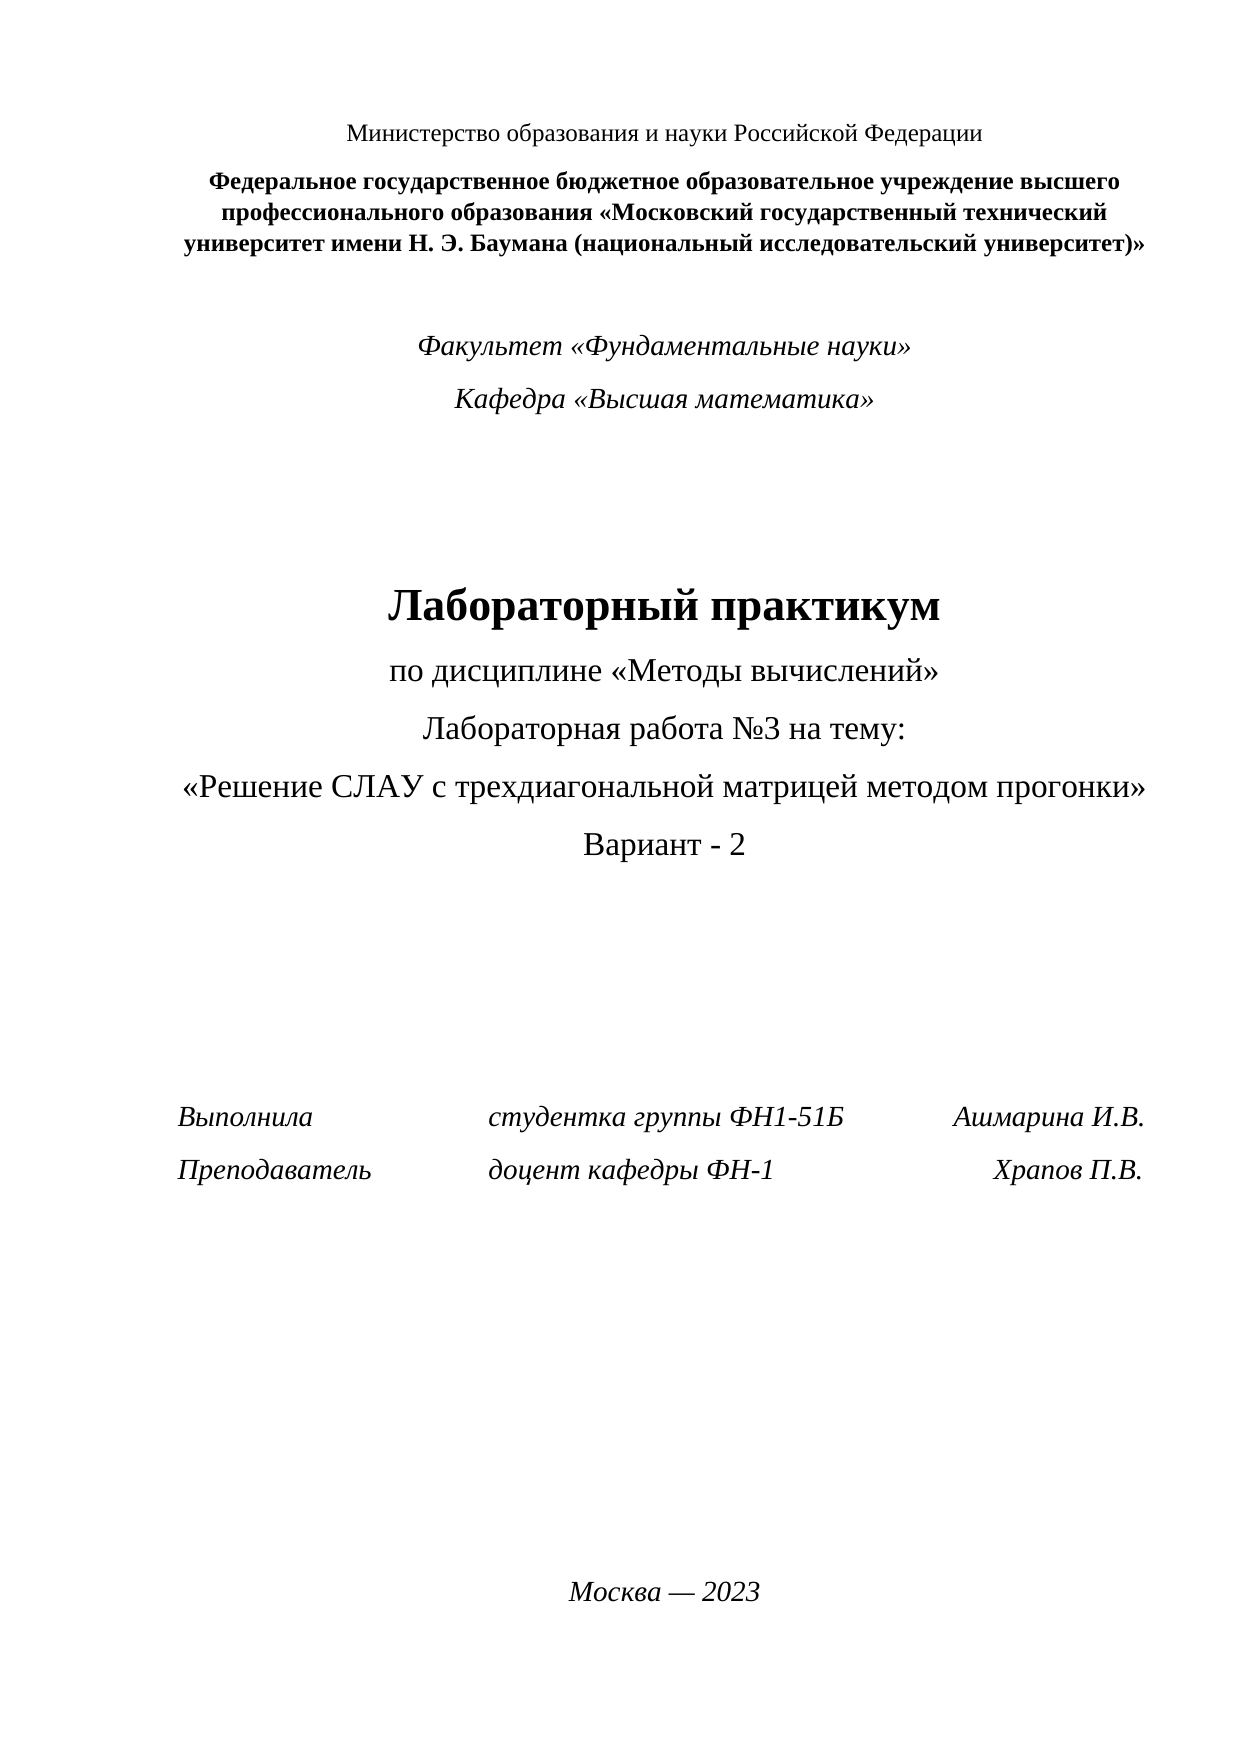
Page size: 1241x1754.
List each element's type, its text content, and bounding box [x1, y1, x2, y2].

text Министерство образования и науки Российской Федерации [177, 118, 1152, 147]
text Москва — 2023 [177, 1574, 1152, 1608]
text Лабораторная работа №3 на тему: [177, 709, 1152, 747]
text Преподаватель доцент кафедры ФН-1 Храпов П.В. [177, 1152, 1152, 1186]
text Факультет «Фундаментальные науки» [177, 328, 1152, 362]
text Федеральное государственное бюджетное образовательное учреждение высшего профессионального образования «Московский государственный технический университет имени Н. Э. Баумана (национальный исследовательский университет)» [177, 166, 1152, 257]
text Кафедра «Высшая математика» [177, 381, 1152, 415]
text Вариант - 2 [177, 825, 1152, 863]
text «Решение СЛАУ с трехдиагональной матрицей методом прогонки» [177, 767, 1152, 805]
text по дисциплине «Методы вычислений» [177, 651, 1152, 689]
text Лабораторный практикум [177, 577, 1152, 630]
text Выполнила студентка группы ФН1-51Б Ашмарина И.В. [177, 1099, 1152, 1133]
